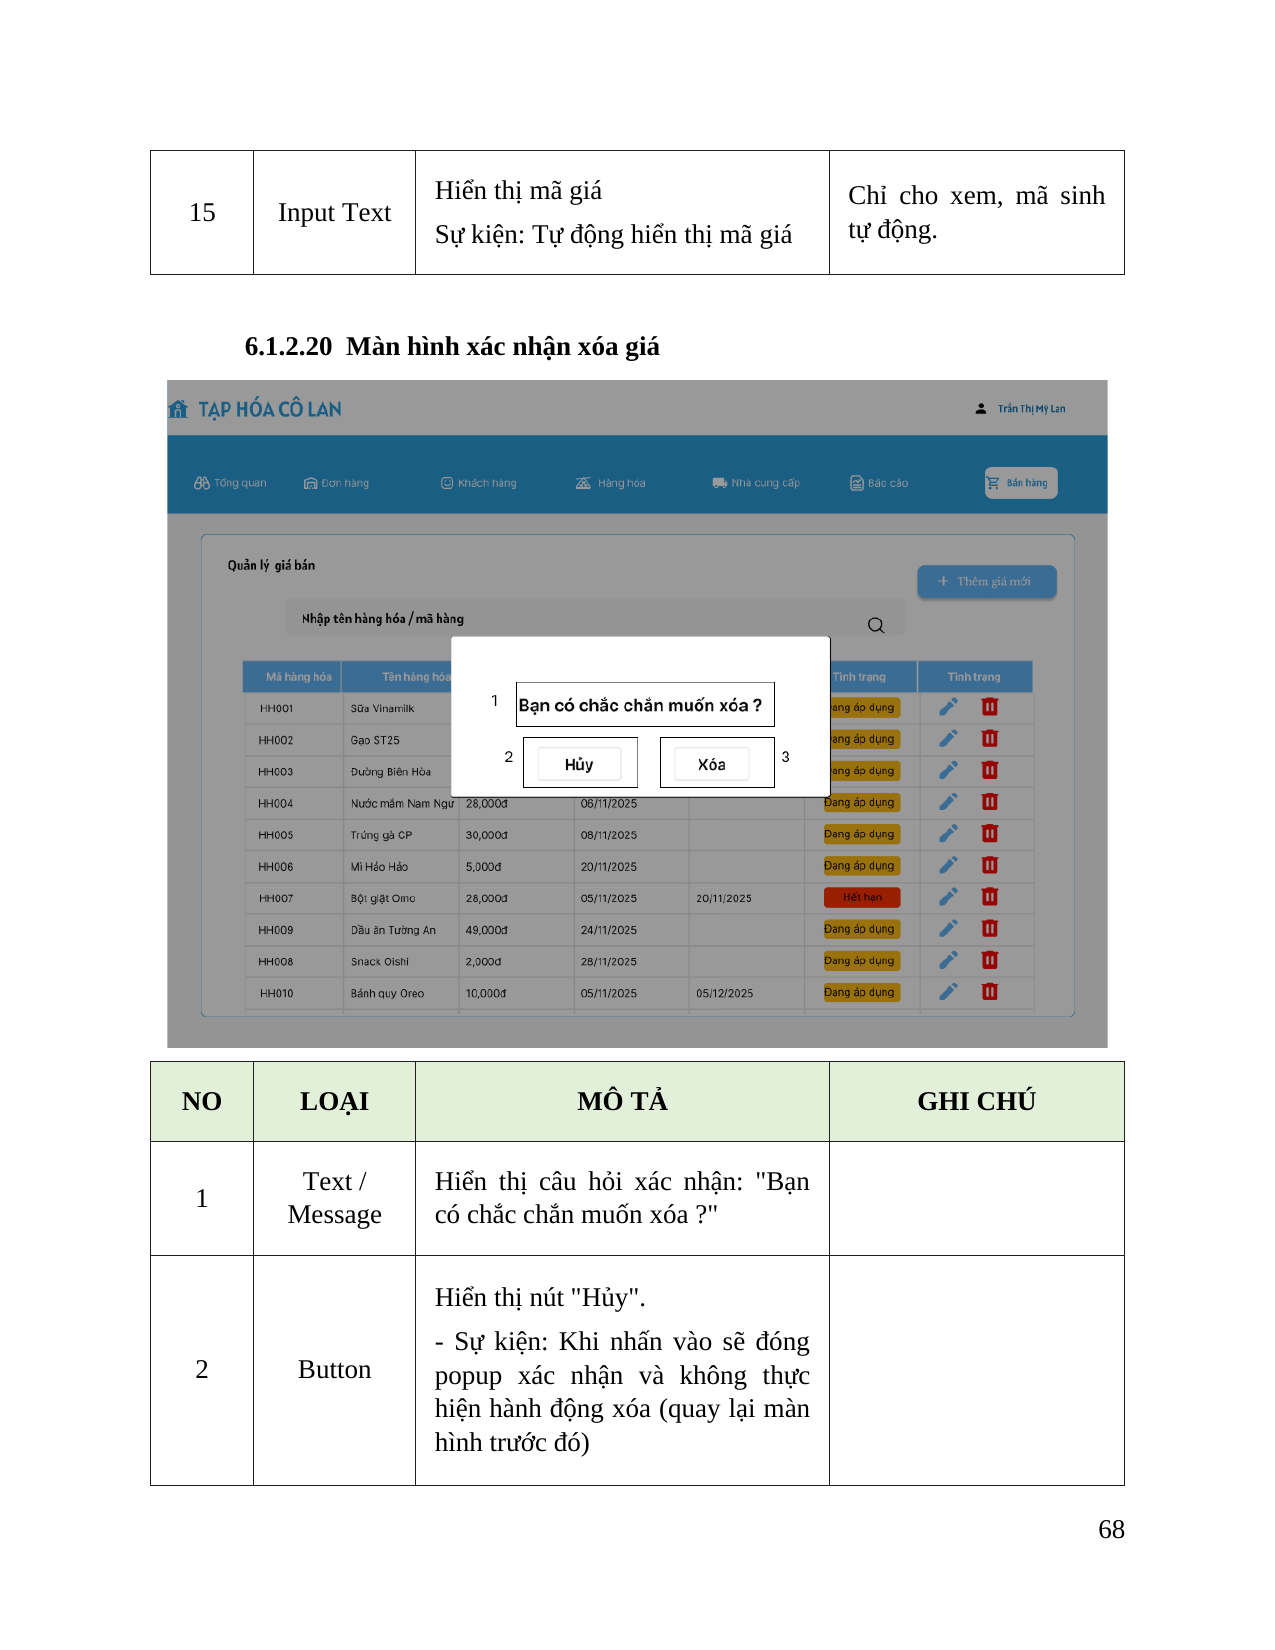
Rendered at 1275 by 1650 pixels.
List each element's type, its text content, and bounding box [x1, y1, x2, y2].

table_cell Hiển thị câu hỏi xác nhận: "Bạn có chắc chắn muốn xóa ?" [416, 1142, 829, 1255]
table_cell Input Text [254, 151, 415, 274]
table_header GHI CHÚ [830, 1062, 1124, 1141]
table_cell 15 [151, 151, 253, 274]
table_cell Chỉ cho xem, mã sinh tự động. [830, 151, 1124, 274]
table_cell 1 [151, 1142, 253, 1255]
subtitle 6.1.2.20 Màn hình xác nhận xóa giá [244, 330, 1125, 361]
table_cell Hiển thị mã giá Sự kiện: Tự động hiển thị mã giá [416, 151, 829, 274]
table_cell Text / Message [254, 1142, 415, 1255]
table_header LOẠI [254, 1062, 415, 1141]
picture [167, 380, 1108, 1048]
table_cell 2 [151, 1256, 253, 1485]
table_cell [830, 1256, 1124, 1485]
table_cell Button [254, 1256, 415, 1485]
table_cell [830, 1142, 1124, 1255]
table_header MÔ TẢ [416, 1062, 829, 1141]
table_cell Hiển thị nút "Hủy". - Sự kiện: Khi nhấn vào sẽ đóng popup xác nhận và không thực hiện hành động xóa (quay lại màn hình trước đó) [416, 1256, 829, 1485]
table_header NO [151, 1062, 253, 1141]
